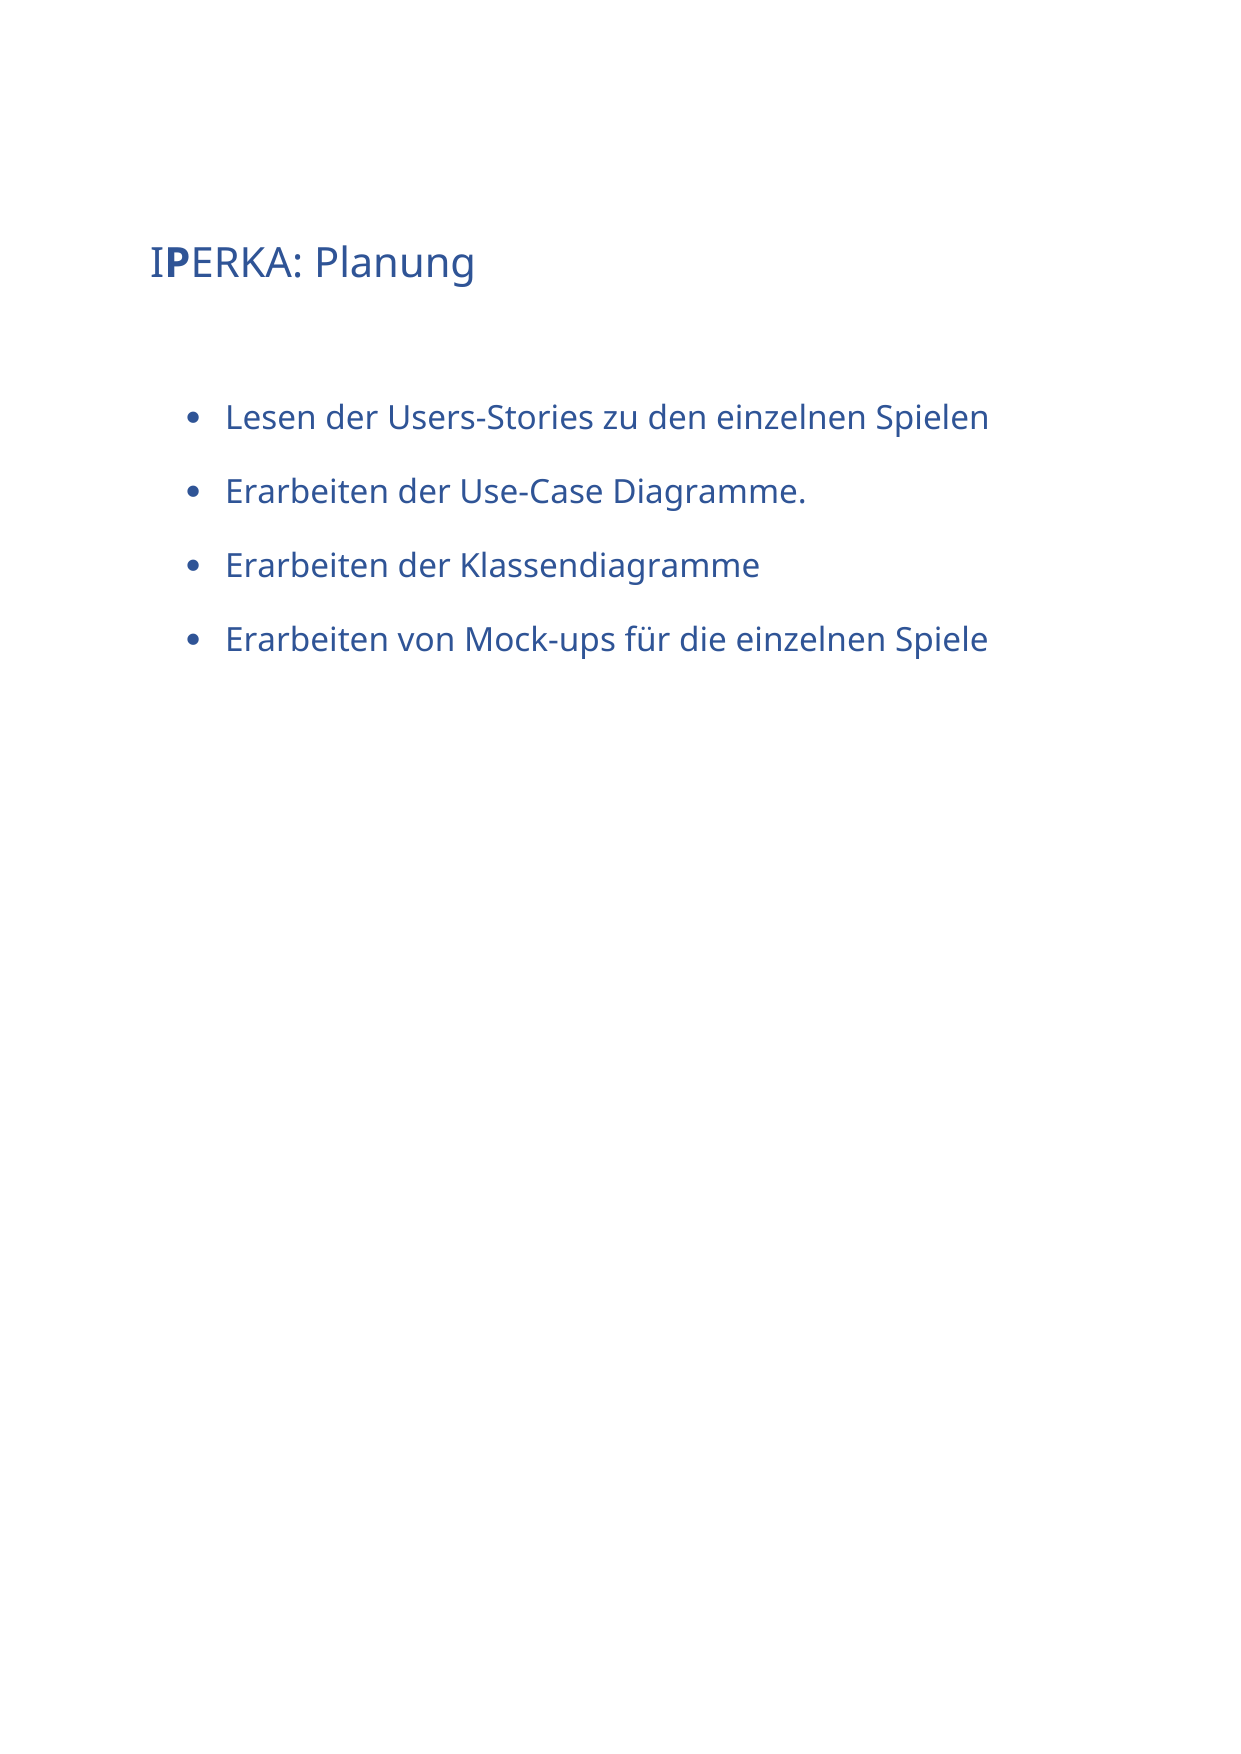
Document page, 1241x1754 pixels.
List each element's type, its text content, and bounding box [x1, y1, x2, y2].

subtitle Erarbeiten der Klassendiagramme [187, 541, 1090, 587]
subtitle IPERKA: Planung [150, 233, 1090, 290]
subtitle Erarbeiten der Use-Case Diagramme. [187, 467, 1090, 513]
subtitle Erarbeiten von Mock-ups für die einzelnen Spiele [187, 615, 1090, 661]
subtitle Lesen der Users-Stories zu den einzelnen Spielen [187, 393, 1090, 439]
